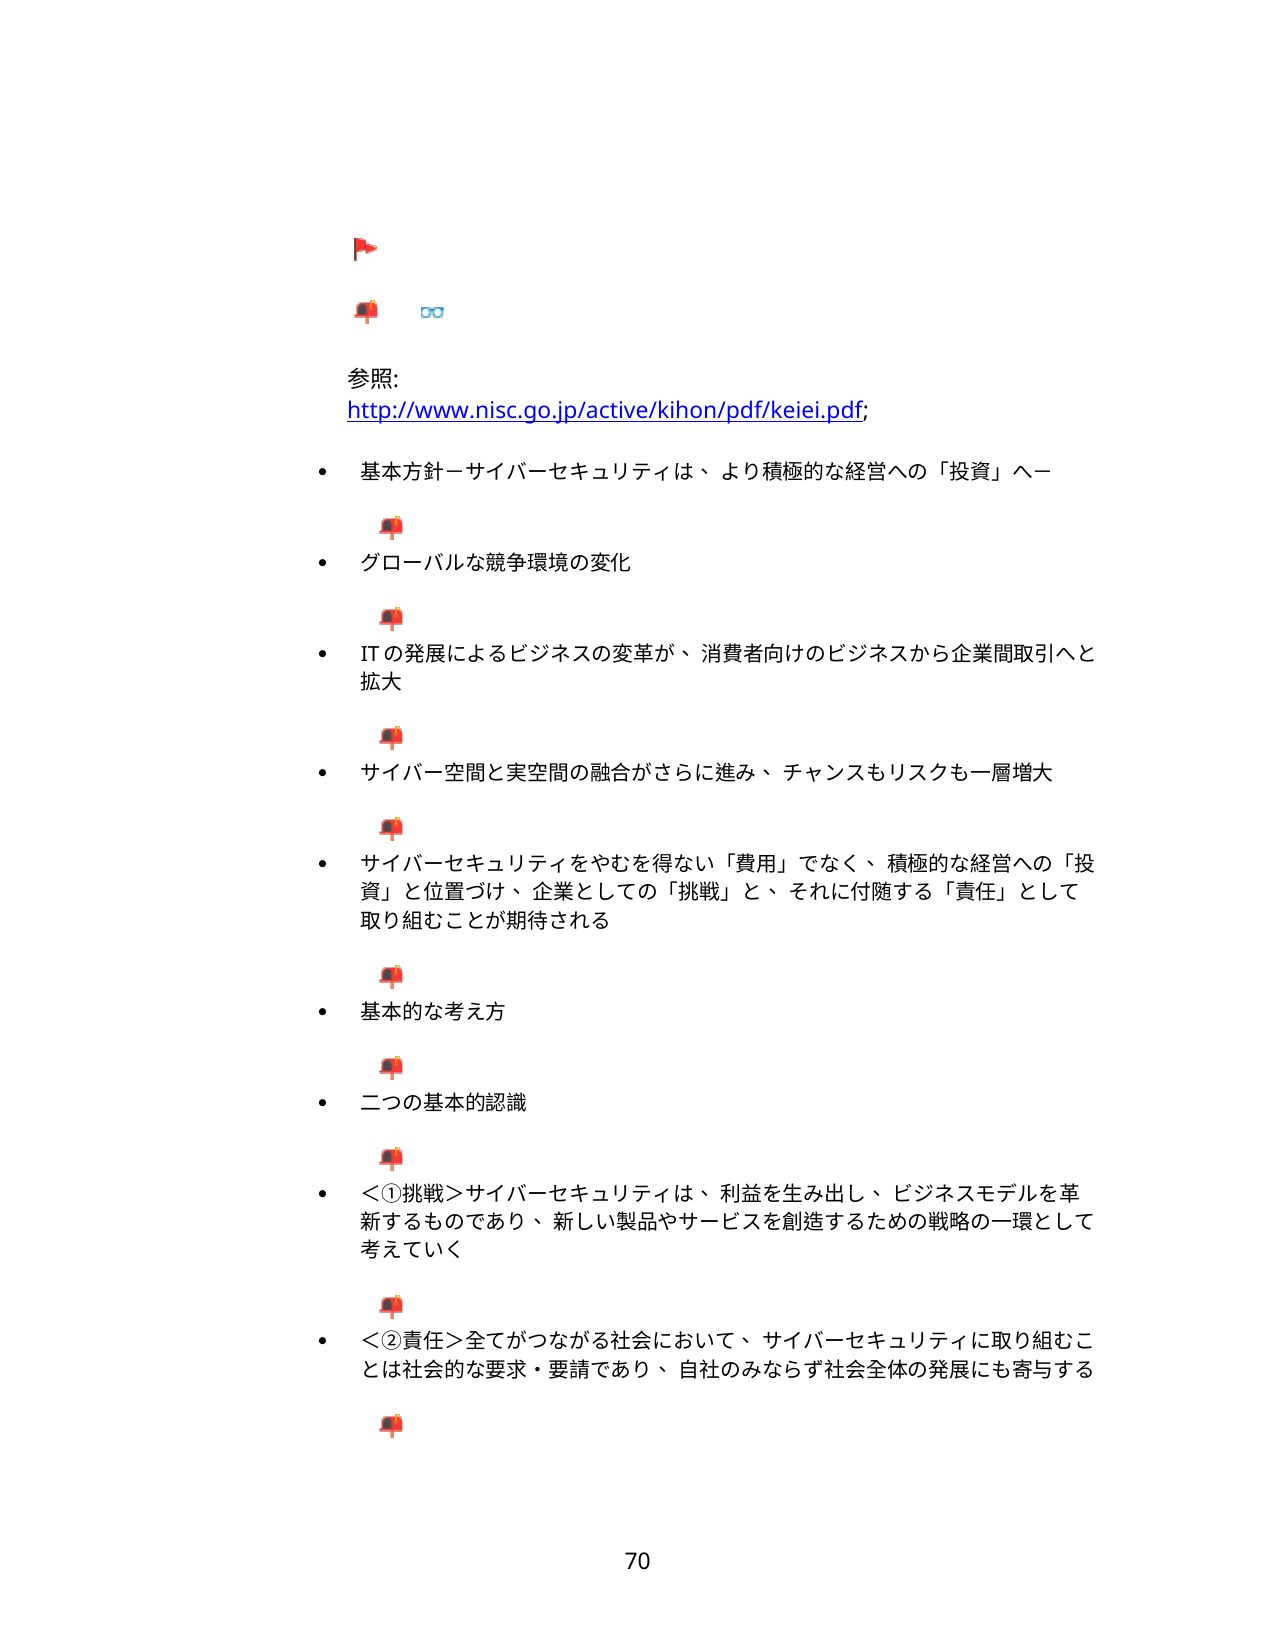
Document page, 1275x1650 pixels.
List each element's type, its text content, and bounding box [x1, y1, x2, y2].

list 基本方針－サイバーセキュリティは、 より積極的な経営への「投資」へ－ [319, 457, 1098, 485]
list グローバルな競争環境の変化 [319, 548, 1098, 576]
list サイバー空間と実空間の融合がさらに進み、 チャンスもリスクも一層増大 [319, 758, 1098, 786]
picture [379, 1147, 403, 1171]
picture [379, 1414, 403, 1438]
picture [379, 1295, 403, 1319]
picture [379, 516, 403, 540]
list サイバーセキュリティをやむを得ない「費用」でなく、 積極的な経営への「投資」と位置づけ、 企業としての「挑戦」と、 それに付随する「責任」として取り組むことが期待される [319, 849, 1098, 934]
list ITの発展によるビジネスの変革が、 消費者向けのビジネスから企業間取引へと拡大 [319, 639, 1098, 696]
list ＜①挑戦＞サイバーセキュリティは、 利益を生み出し、 ビジネスモデルを革新するものであり、 新しい製品やサービスを創造するための戦略の一環として考えていく [319, 1179, 1098, 1264]
picture [354, 238, 378, 261]
list 二つの基本的認識 [319, 1088, 1098, 1116]
picture [421, 300, 444, 324]
list 参照: [347, 363, 1098, 394]
picture [379, 965, 403, 989]
picture [379, 726, 403, 750]
list 基本的な考え方 [319, 997, 1098, 1025]
picture [379, 817, 403, 841]
picture [379, 1056, 403, 1080]
picture [354, 300, 378, 324]
text http://www.nisc.go.jp/active/kihon/pdf/keiei.pdf; [347, 394, 1098, 426]
list ＜②責任＞全てがつながる社会において、 サイバーセキュリティに取り組むことは社会的な要求・要請であり、 自社のみならず社会全体の発展にも寄与する [319, 1326, 1098, 1383]
picture [379, 607, 403, 631]
